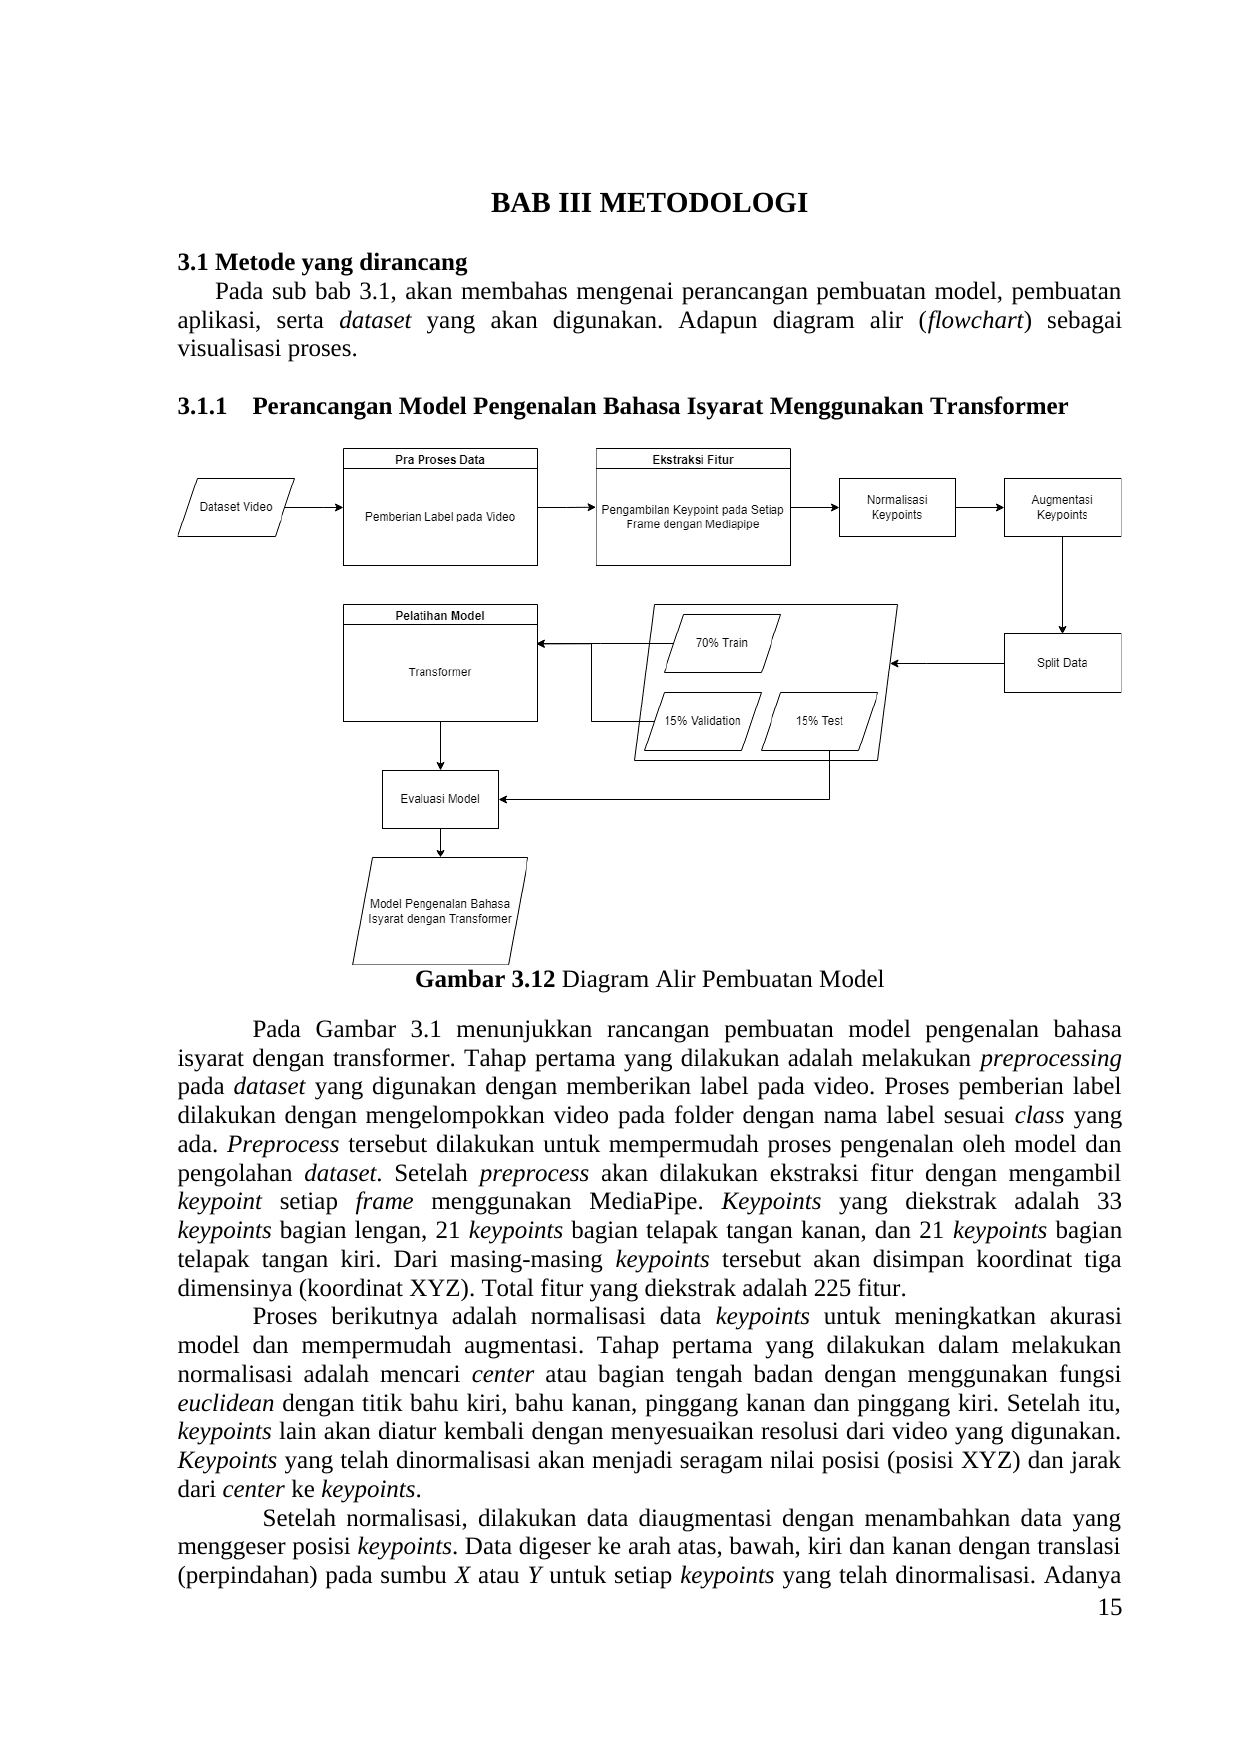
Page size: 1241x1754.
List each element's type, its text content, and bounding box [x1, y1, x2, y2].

text Pada sub bab 3.1, akan membahas mengenai perancangan pembuatan model, pembuatan aplikasi, serta dataset yang akan digunakan. Adapun diagram alir (flowchart) sebagai visualisasi proses. [177, 276, 1122, 362]
text Proses berikutnya adalah normalisasi data keypoints untuk meningkatkan akurasi model dan mempermudah augmentasi. Tahap pertama yang dilakukan dalam melakukan normalisasi adalah mencari center atau bagian tengah badan dengan menggunakan fungsi euclidean dengan titik bahu kiri, bahu kanan, pinggang kanan dan pinggang kiri. Setelah itu, keypoints lain akan diatur kembali dengan menyesuaikan resolusi dari video yang digunakan. Keypoints yang telah dinormalisasi akan menjadi seragam nilai posisi (posisi XYZ) dan jarak dari center ke keypoints. [177, 1301, 1122, 1503]
picture [177, 448, 1122, 965]
text Pada Gambar 3.1 menunjukkan rancangan pembuatan model pengenalan bahasa isyarat dengan transformer. Tahap pertama yang dilakukan adalah melakukan preprocessing pada dataset yang digunakan dengan memberikan label pada video. Proses pemberian label dilakukan dengan mengelompokkan video pada folder dengan nama label sesuai class yang ada. Preprocess tersebut dilakukan untuk mempermudah proses pengenalan oleh model dan pengolahan dataset. Setelah preprocess akan dilakukan ekstraksi fitur dengan mengambil keypoint setiap frame menggunakan MediaPipe. Keypoints yang diekstrak adalah 33 keypoints bagian lengan, 21 keypoints bagian telapak tangan kanan, dan 21 keypoints bagian telapak tangan kiri. Dari masing-masing keypoints tersebut akan disimpan koordinat tiga dimensinya (koordinat XYZ). Total fitur yang diekstrak adalah 225 fitur. [177, 1014, 1122, 1301]
subtitle Metode yang dirancang [177, 247, 1122, 276]
subtitle BAB III METODOLOGI [177, 185, 1122, 218]
subtitle Perancangan Model Pengenalan Bahasa Isyarat Menggunakan Transformer [177, 391, 1122, 420]
